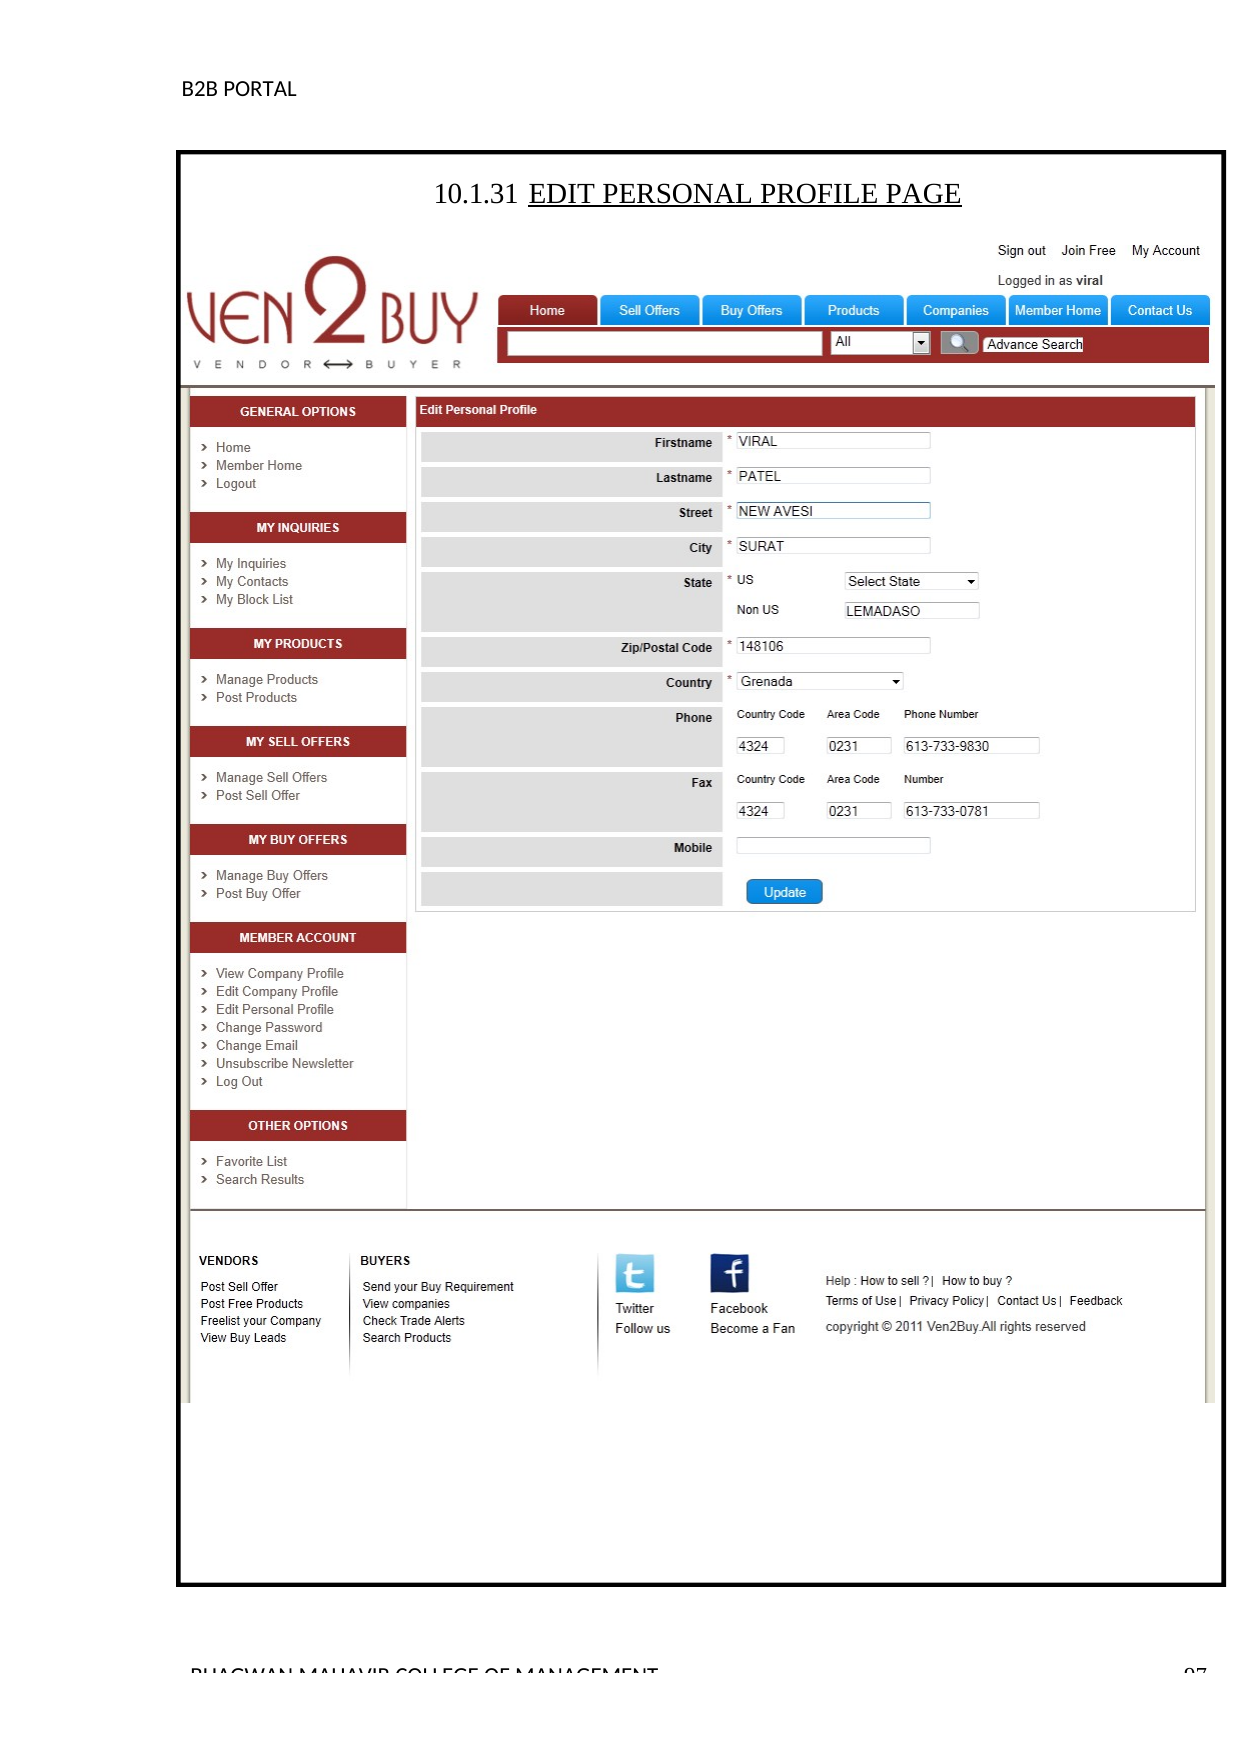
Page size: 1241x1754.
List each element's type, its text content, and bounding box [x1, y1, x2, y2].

picture [181, 245, 1215, 1403]
list EDIT PERSONAL PROFILE PAGE [433, 176, 1240, 210]
